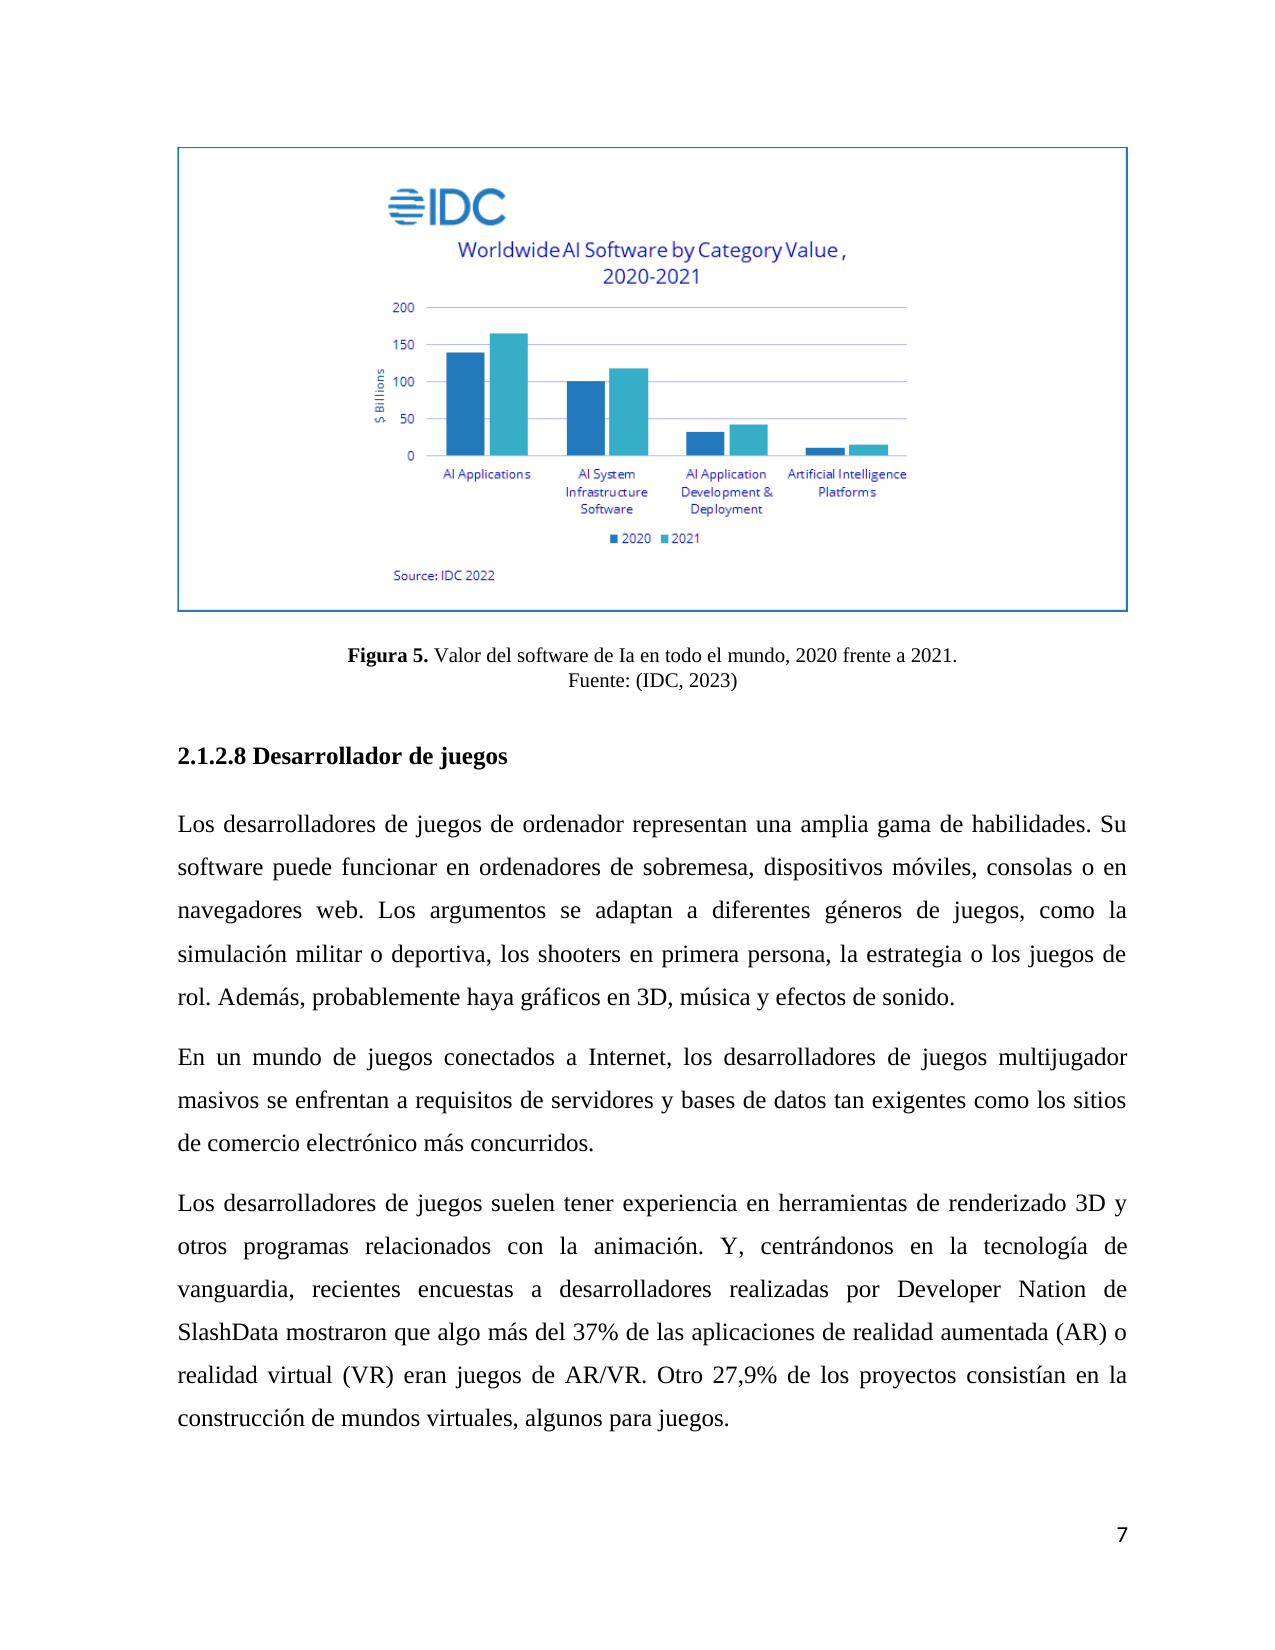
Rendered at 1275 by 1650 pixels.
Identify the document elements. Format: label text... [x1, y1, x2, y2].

text En un mundo de juegos conectados a Internet, los desarrolladores de juegos multijugador masivos se enfrentan a requisitos de servidores y bases de datos tan exigentes como los sitios de comercio electrónico más concurridos. [177, 1042, 1128, 1157]
text Fuente: [177, 668, 1128, 692]
text Los desarrolladores de juegos suelen tener experiencia en herramientas de renderizado 3D y otros programas relacionados con la animación. Y, centrándonos en la tecnología de vanguardia, recientes encuestas a desarrolladores realizadas por Developer Nation de SlashData mostraron que algo más del 37% de las aplicaciones de realidad aumentada (AR) o realidad virtual (VR) eran juegos de AR/VR. Otro 27,9% de los proyectos consistían en la construcción de mundos virtuales, algunos para juegos. [177, 1188, 1128, 1432]
text Figura 5. Valor del software de Ia en todo el mundo, 2020 frente a 2021. [177, 642, 1128, 667]
subtitle 2.1.2.8 Desarrollador de juegos [177, 741, 1128, 770]
text Los desarrolladores de juegos de ordenador representan una amplia gama de habilidades. Su software puede funcionar en ordenadores de sobremesa, dispositivos móviles, consolas o en navegadores web. Los argumentos se adaptan a diferentes géneros de juegos, como la simulación militar o deportiva, los shooters en primera persona, la estrategia o los juegos de rol. Además, probablemente haya gráficos en 3D, música y efectos de sonido. [177, 809, 1128, 1011]
picture [177, 147, 1128, 612]
